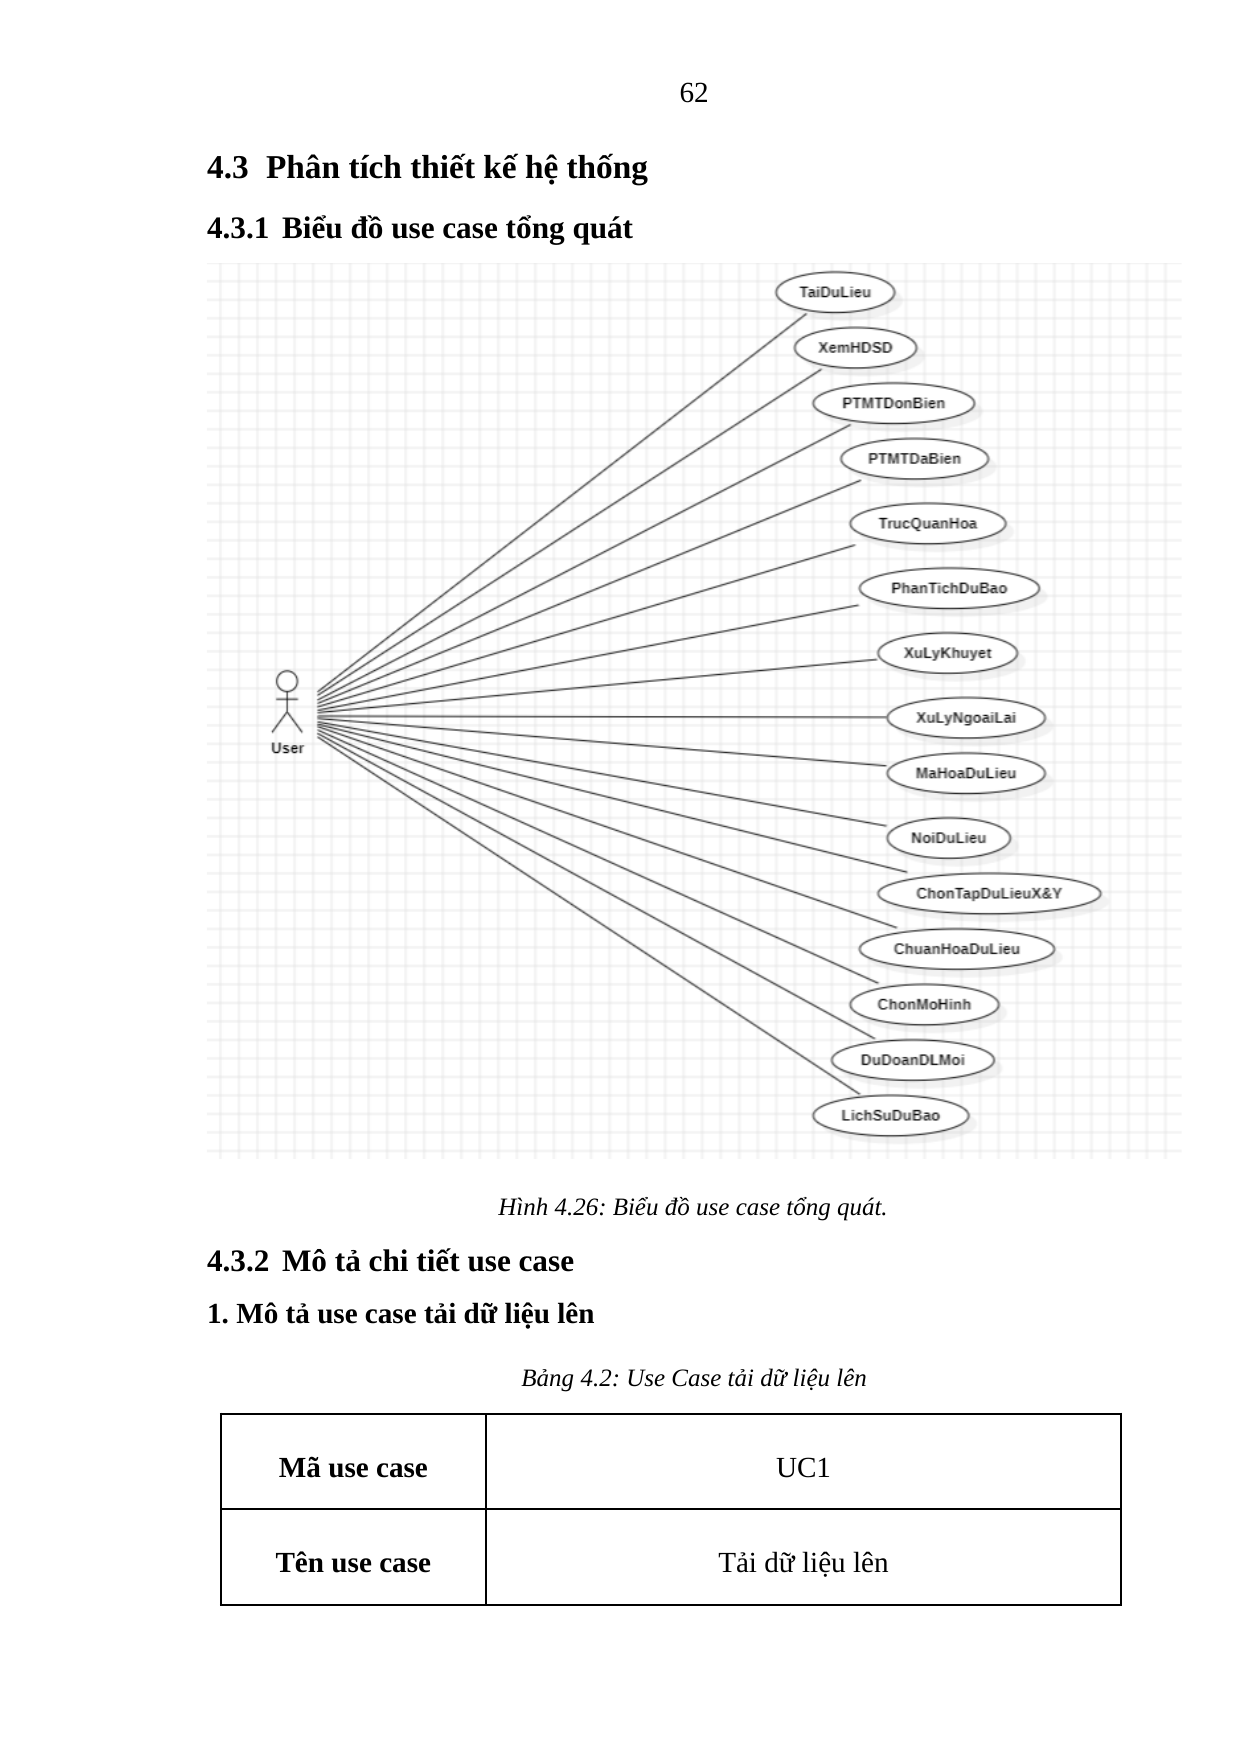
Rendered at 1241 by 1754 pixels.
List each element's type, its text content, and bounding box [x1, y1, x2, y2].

table_header Mã use case [222, 1415, 485, 1508]
subtitle Biểu đồ use case tổng quát [207, 209, 1122, 245]
subtitle Phân tích thiết kế hệ thống [207, 148, 1122, 186]
list Mô tả use case tải dữ liệu lên [207, 1296, 1122, 1329]
table_cell Tải dữ liệu lên [487, 1510, 1120, 1604]
picture [206, 263, 1182, 1159]
subtitle Mô tả chi tiết use case [207, 1242, 1122, 1278]
table_header UC1 [487, 1415, 1120, 1508]
table_cell Tên use case [222, 1510, 485, 1604]
